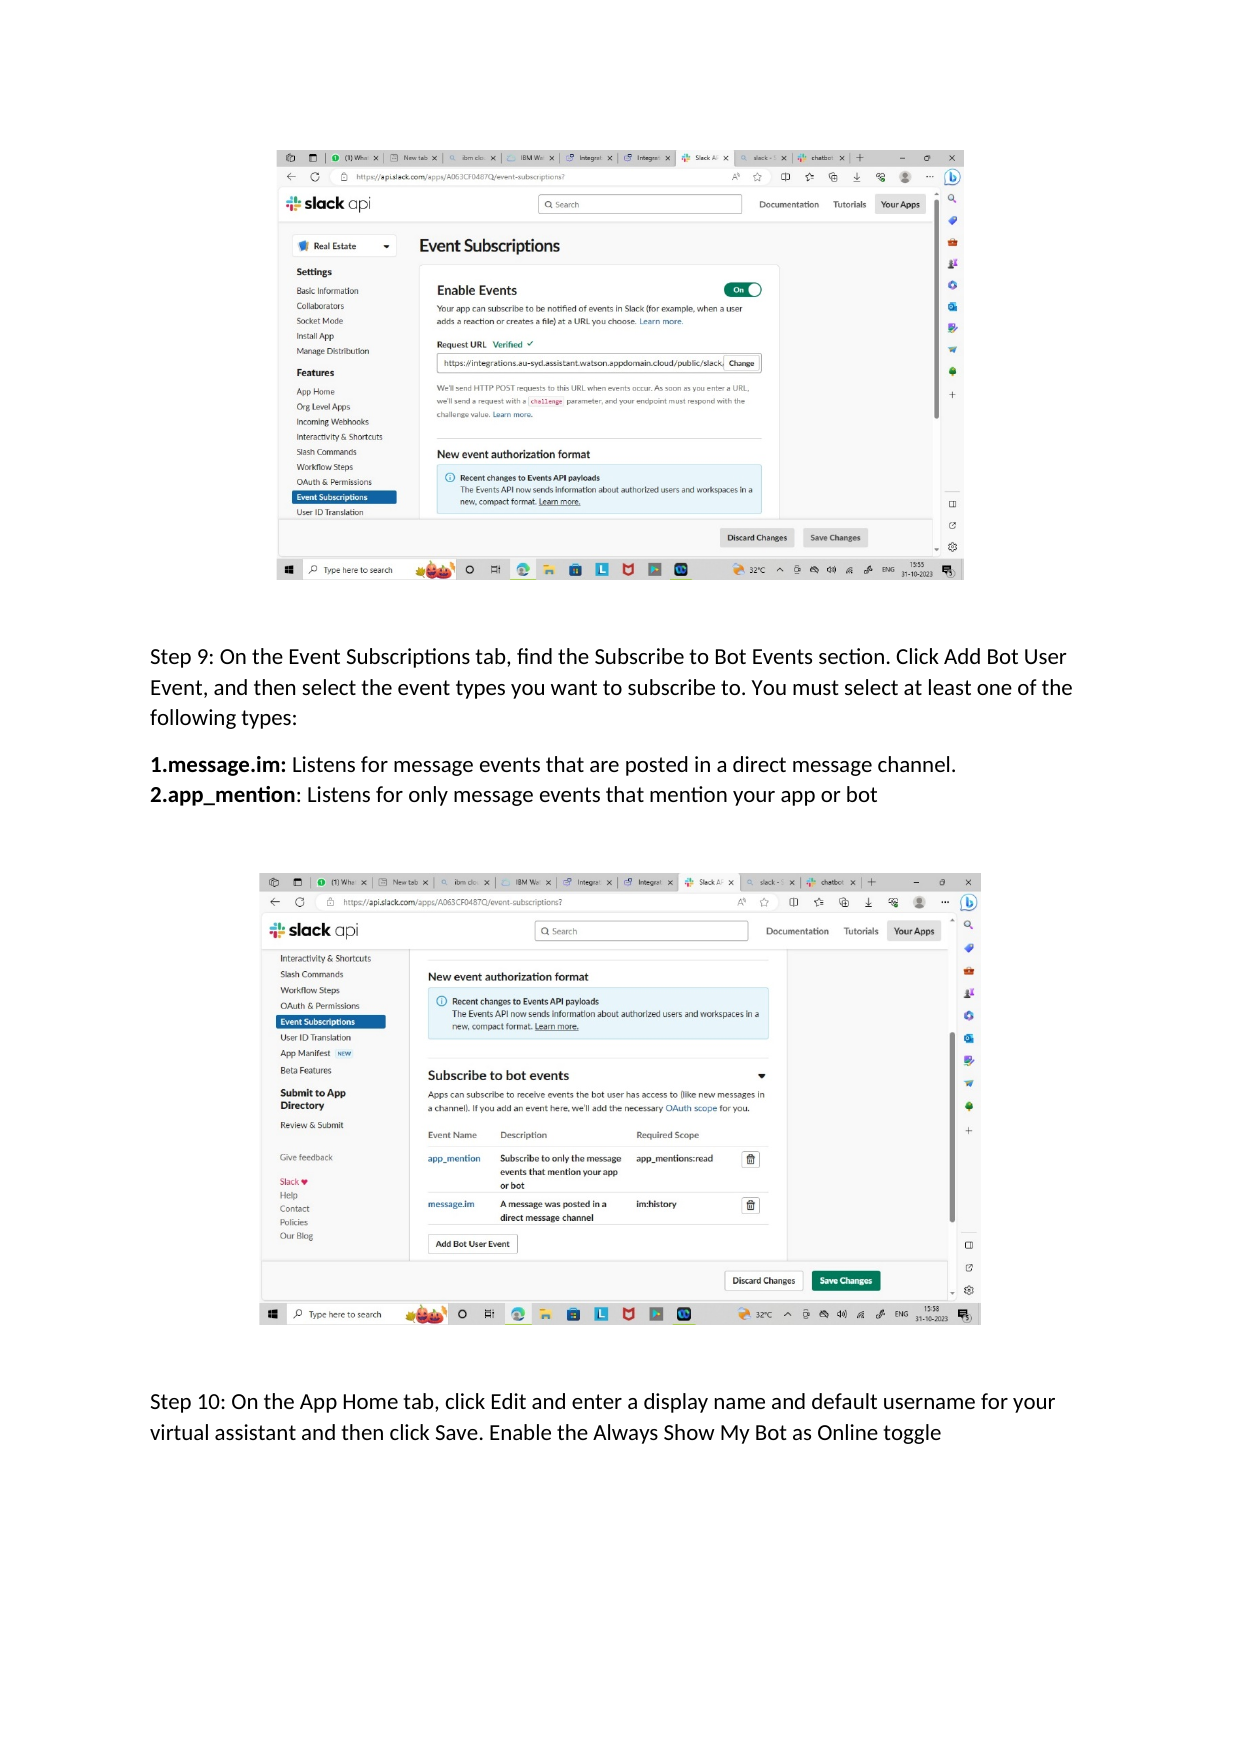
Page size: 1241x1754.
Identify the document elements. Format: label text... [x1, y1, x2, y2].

picture [259, 873, 981, 1325]
text Step 9: On the Event Subscriptions tab, find the Subscribe to Bot Events section. Click Add Bot User Event, and then select the event types you want to subscribe to. You must select at least one of the following types: [150, 642, 1090, 731]
text Step 10: On the App Home tab, click Edit and enter a display name and default username for your virtual assistant and then click Save. Enable the Always Show My Bot as Online toggle [150, 1387, 1090, 1446]
picture [276, 150, 964, 580]
text 1.message.im: Listens for message events that are posted in a direct message channel. 2.app_mention: Listens for only message events that mention your app or bot [150, 750, 1090, 808]
